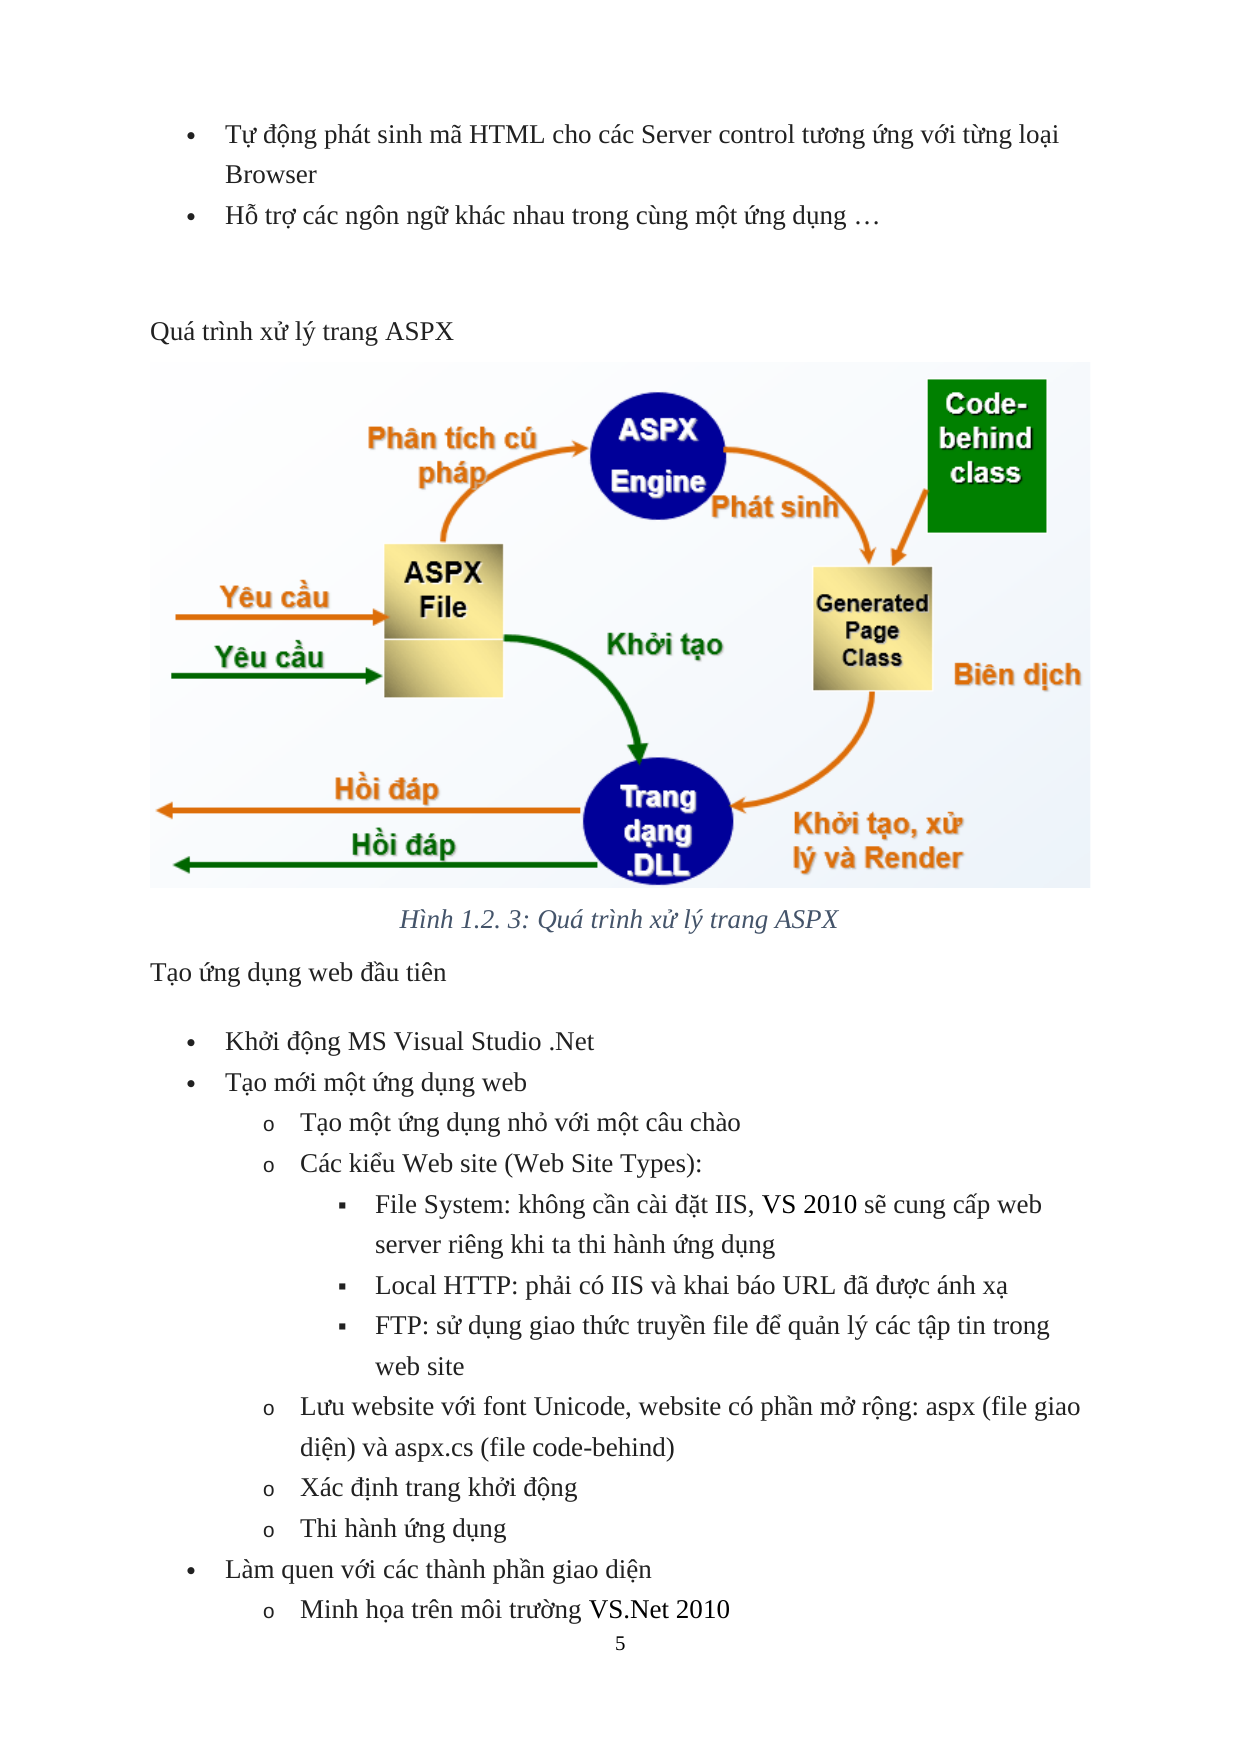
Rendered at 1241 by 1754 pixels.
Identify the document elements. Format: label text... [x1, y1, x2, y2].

list Local HTTP: phải có IIS và khai báo URL đã được ánh xạ [337, 1269, 1090, 1300]
list File System: không cần cài đặt IIS, VS 2010 sẽ cung cấp web server riêng khi ta thi hành ứng dụng [337, 1188, 1090, 1259]
text Tạo ứng dụng web đầu tiên [150, 956, 1090, 987]
text Quá trình xử lý trang ASPX [150, 315, 1090, 346]
list Tạo mới một ứng dụng web [187, 1066, 1090, 1097]
list Tạo một ứng dụng nhỏ với một câu chào [262, 1106, 1090, 1138]
list Lưu website với font Unicode, website có phần mở rộng: aspx (file giao diện) và aspx.cs (file code-behind) [262, 1390, 1090, 1462]
picture [150, 362, 1091, 888]
list FTP: sử dụng giao thức truyền file để quản lý các tập tin trong web site [337, 1309, 1090, 1381]
list Khởi động MS Visual Studio .Net [187, 1025, 1090, 1056]
list Hỗ trợ các ngôn ngữ khác nhau trong cùng một ứng dụng … [187, 199, 1090, 230]
list Tự động phát sinh mã HTML cho các Server control tương ứng với từng loại Browser [187, 118, 1090, 190]
list Minh họa trên môi trường VS.Net 2010 [262, 1593, 1090, 1625]
text Hình 1.2. 3: Quá trình xử lý trang ASPX [150, 904, 1090, 935]
list Các kiểu Web site (Web Site Types): [262, 1147, 1090, 1178]
list Xác định trang khởi động [262, 1471, 1090, 1503]
list Làm quen với các thành phần giao diện [187, 1553, 1090, 1584]
list Thi hành ứng dụng [262, 1512, 1090, 1544]
